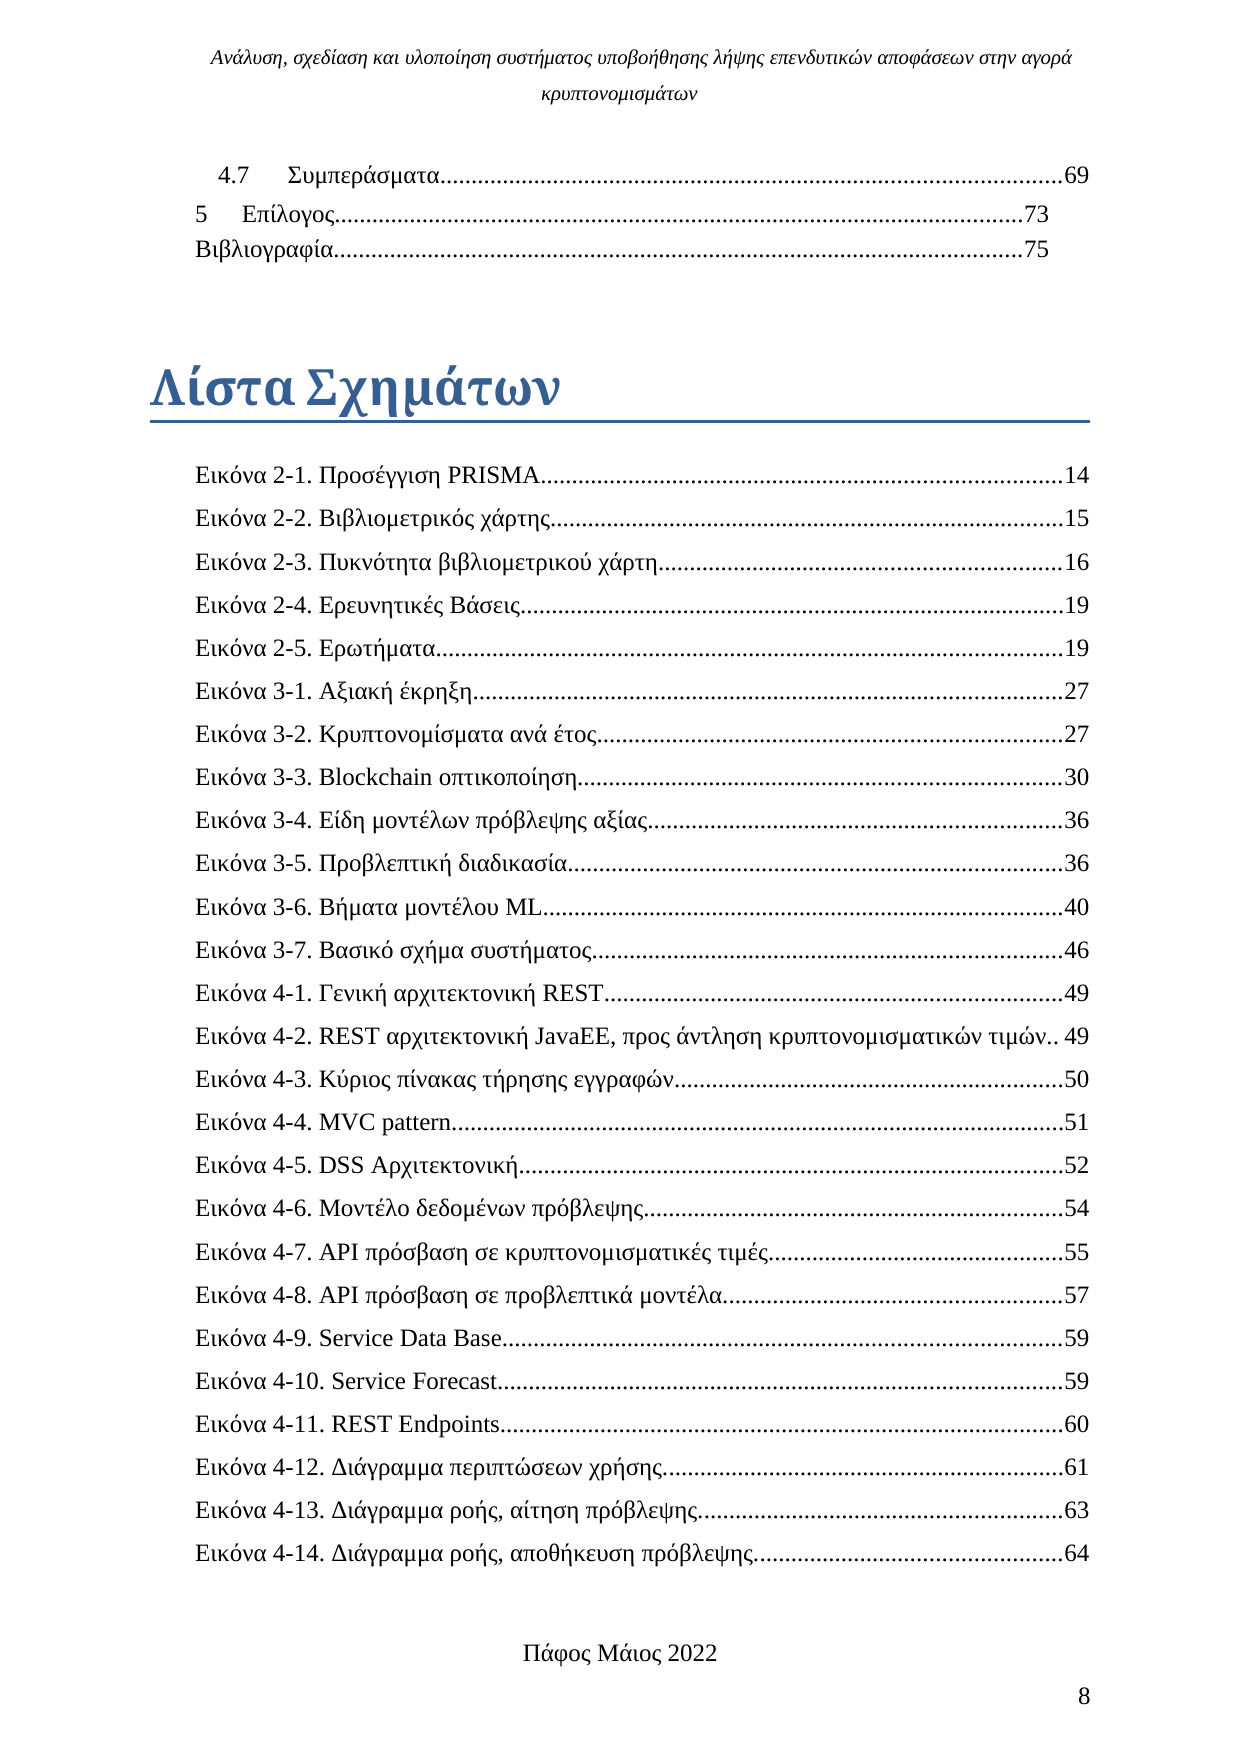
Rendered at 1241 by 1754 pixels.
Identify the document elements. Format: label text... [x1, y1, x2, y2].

text Εικόνα 3-7. Βασικό σχήμα συστήματος 46 [150, 935, 1090, 963]
text Εικόνα 4-8. API πρόσβαση σε προβλεπτικά μοντέλα. 57 [150, 1280, 1090, 1308]
text Εικόνα 2-3. Πυκνότητα βιβλιομετρικού χάρτη 16 [150, 547, 1090, 575]
text Εικόνα 2-2. Βιβλιομετρικός χάρτης 15 [150, 503, 1090, 532]
text Εικόνα 2-4. Ερευνητικές Βάσεις 19 [150, 590, 1090, 618]
text Εικόνα 3-1. Αξιακή έκρηξη 27 [150, 676, 1090, 705]
text Εικόνα 4-9. Service Data Base. 59 [150, 1323, 1090, 1352]
text Εικόνα 4-4. MVC pattern. 51 [150, 1107, 1090, 1136]
text Εικόνα 4-6. Μοντέλο δεδομένων πρόβλεψης. 54 [150, 1193, 1090, 1222]
subtitle Λίστα Σχημάτων [150, 361, 1090, 420]
text Εικόνα 4-5. DSS Αρχιτεκτονική 52 [150, 1150, 1090, 1179]
text Εικόνα 4-12. Διάγραμμα περιπτώσεων χρήσης. 61 [150, 1452, 1090, 1481]
text Εικόνα 4-14. Διάγραμμα ροής, αποθήκευση πρόβλεψης. 64 [150, 1538, 1090, 1567]
text Εικόνα 3-5. Προβλεπτική διαδικασία 36 [150, 848, 1090, 877]
text Εικόνα 3-3. Blockchain οπτικοποίηση 30 [150, 762, 1090, 791]
text Εικόνα 4-2. REST αρχιτεκτονική JavaEE, προς άντληση κρυπτονομισματικών τιμών. 49 [150, 1021, 1090, 1050]
text Εικόνα 4-7. API πρόσβαση σε κρυπτονομισματικές τιμές. 55 [150, 1237, 1090, 1265]
text Εικόνα 3-4. Είδη μοντέλων πρόβλεψης αξίας 36 [150, 805, 1090, 834]
text Εικόνα 3-6. Βήματα μοντέλου ML 40 [150, 892, 1090, 920]
text Εικόνα 4-1. Γενική αρχιτεκτονική REST 49 [150, 978, 1090, 1007]
text Εικόνα 4-13. Διάγραμμα ροής, αίτηση πρόβλεψης. 63 [150, 1495, 1090, 1524]
text Εικόνα 4-3. Κύριος πίνακας τήρησης εγγραφών. 50 [150, 1064, 1090, 1093]
text Εικόνα 2-1. Προσέγγιση PRISMA 14 [150, 460, 1090, 489]
text Εικόνα 4-10. Service Forecast. 59 [150, 1366, 1090, 1395]
text Εικόνα 2-5. Ερωτήματα 19 [150, 633, 1090, 662]
text Εικόνα 3-2. Κρυπτονομίσματα ανά έτος 27 [150, 719, 1090, 748]
text Εικόνα 4-11. REST Endpoints 60 [150, 1409, 1090, 1438]
